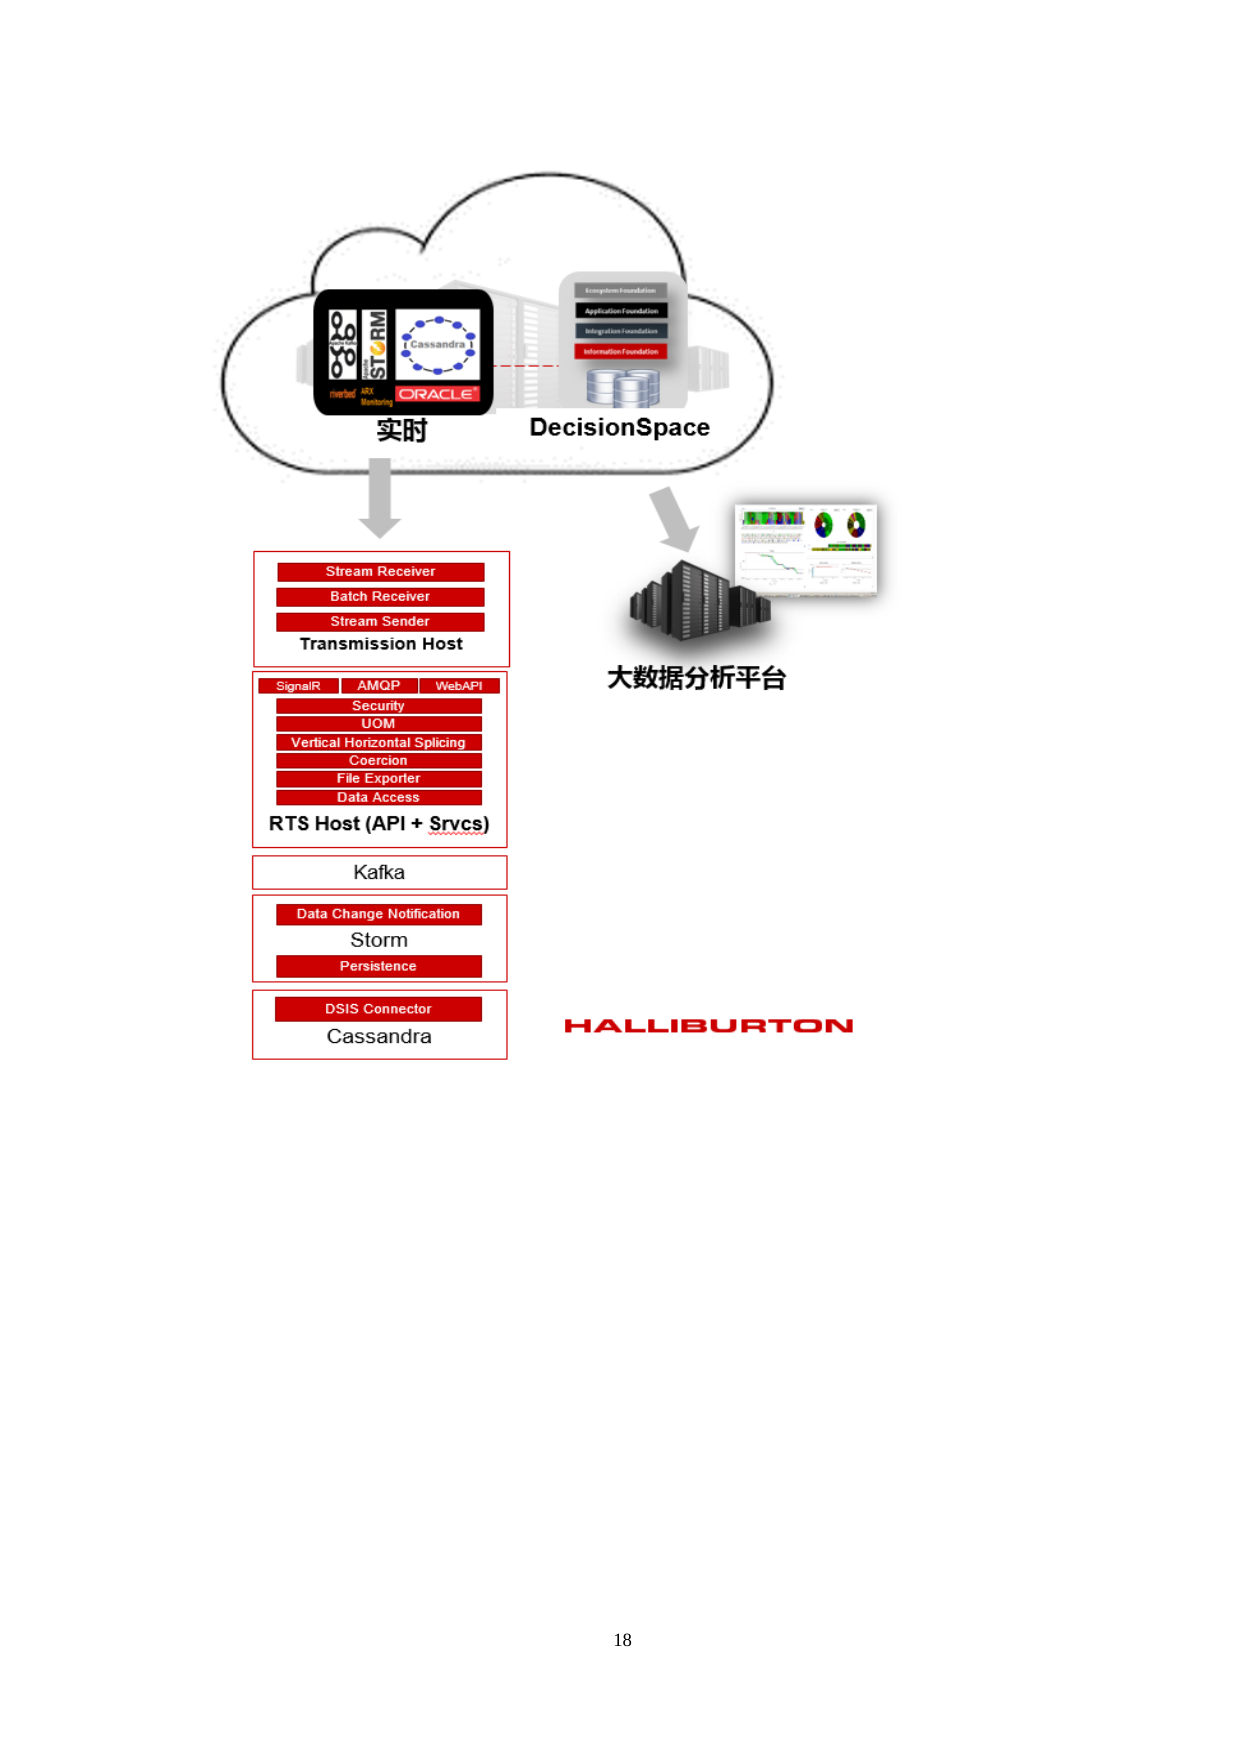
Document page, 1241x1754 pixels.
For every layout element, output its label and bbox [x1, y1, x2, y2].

picture [187, 162, 909, 1067]
